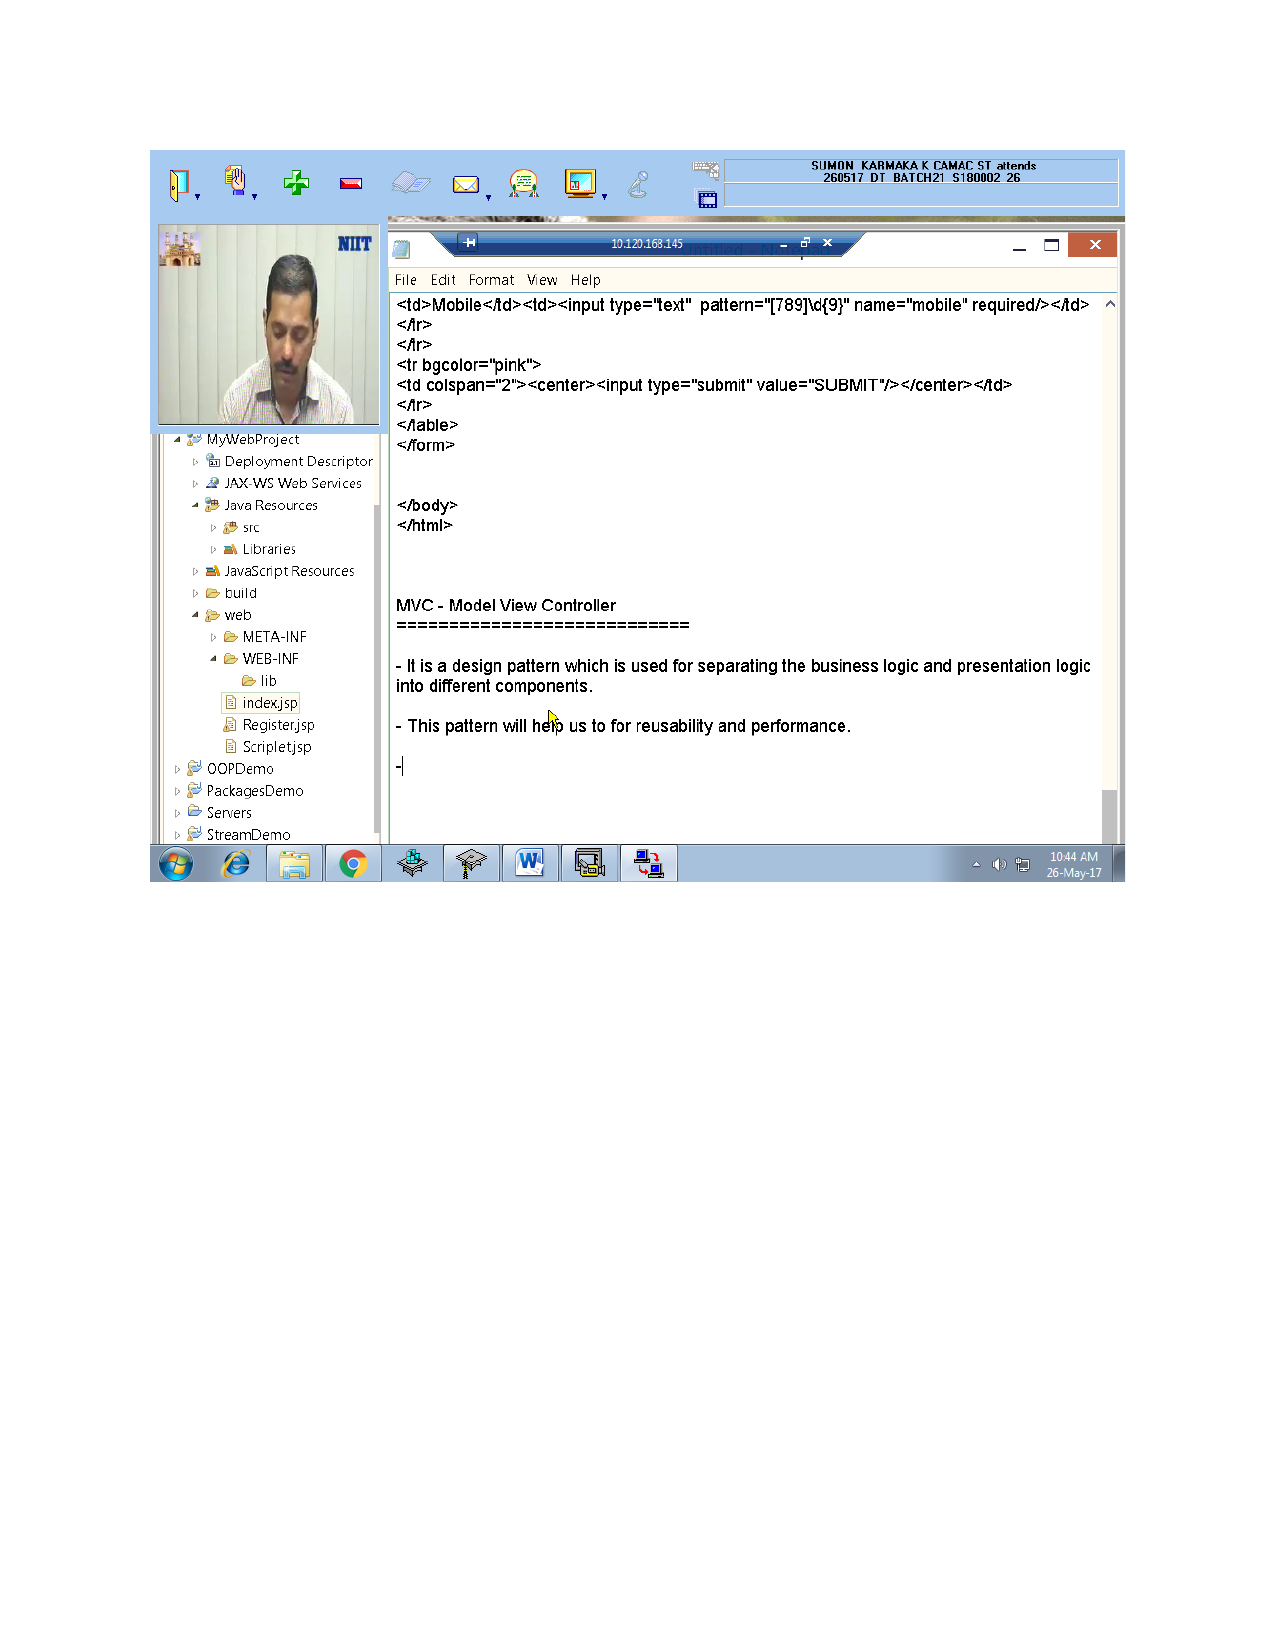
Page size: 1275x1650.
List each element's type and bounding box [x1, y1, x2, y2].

picture [150, 150, 1125, 882]
